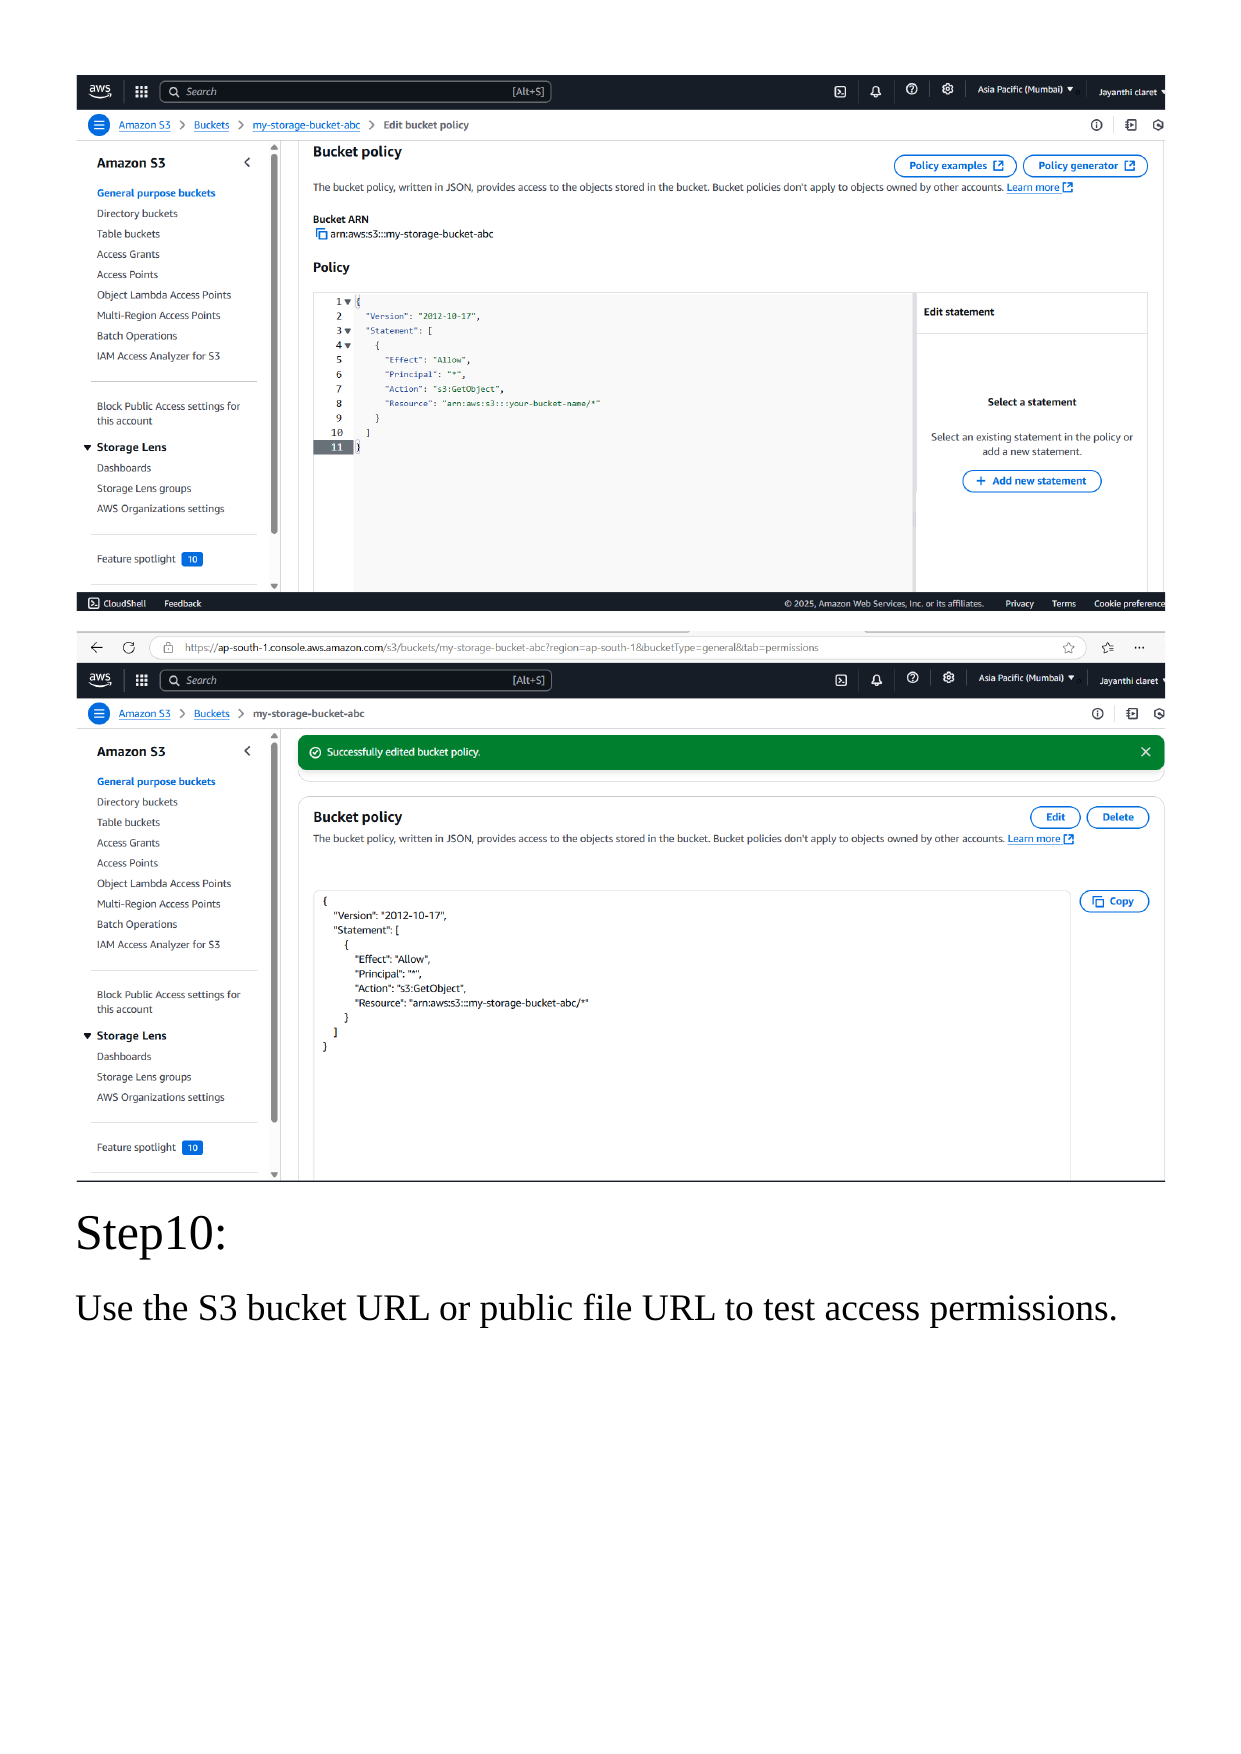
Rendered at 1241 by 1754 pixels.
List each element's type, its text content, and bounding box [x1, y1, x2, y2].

text Use the S3 bucket URL or public file URL to test access permissions. [75, 1286, 1165, 1329]
text Step10: [75, 1203, 1165, 1260]
picture [75, 631, 1166, 1182]
picture [75, 75, 1166, 611]
